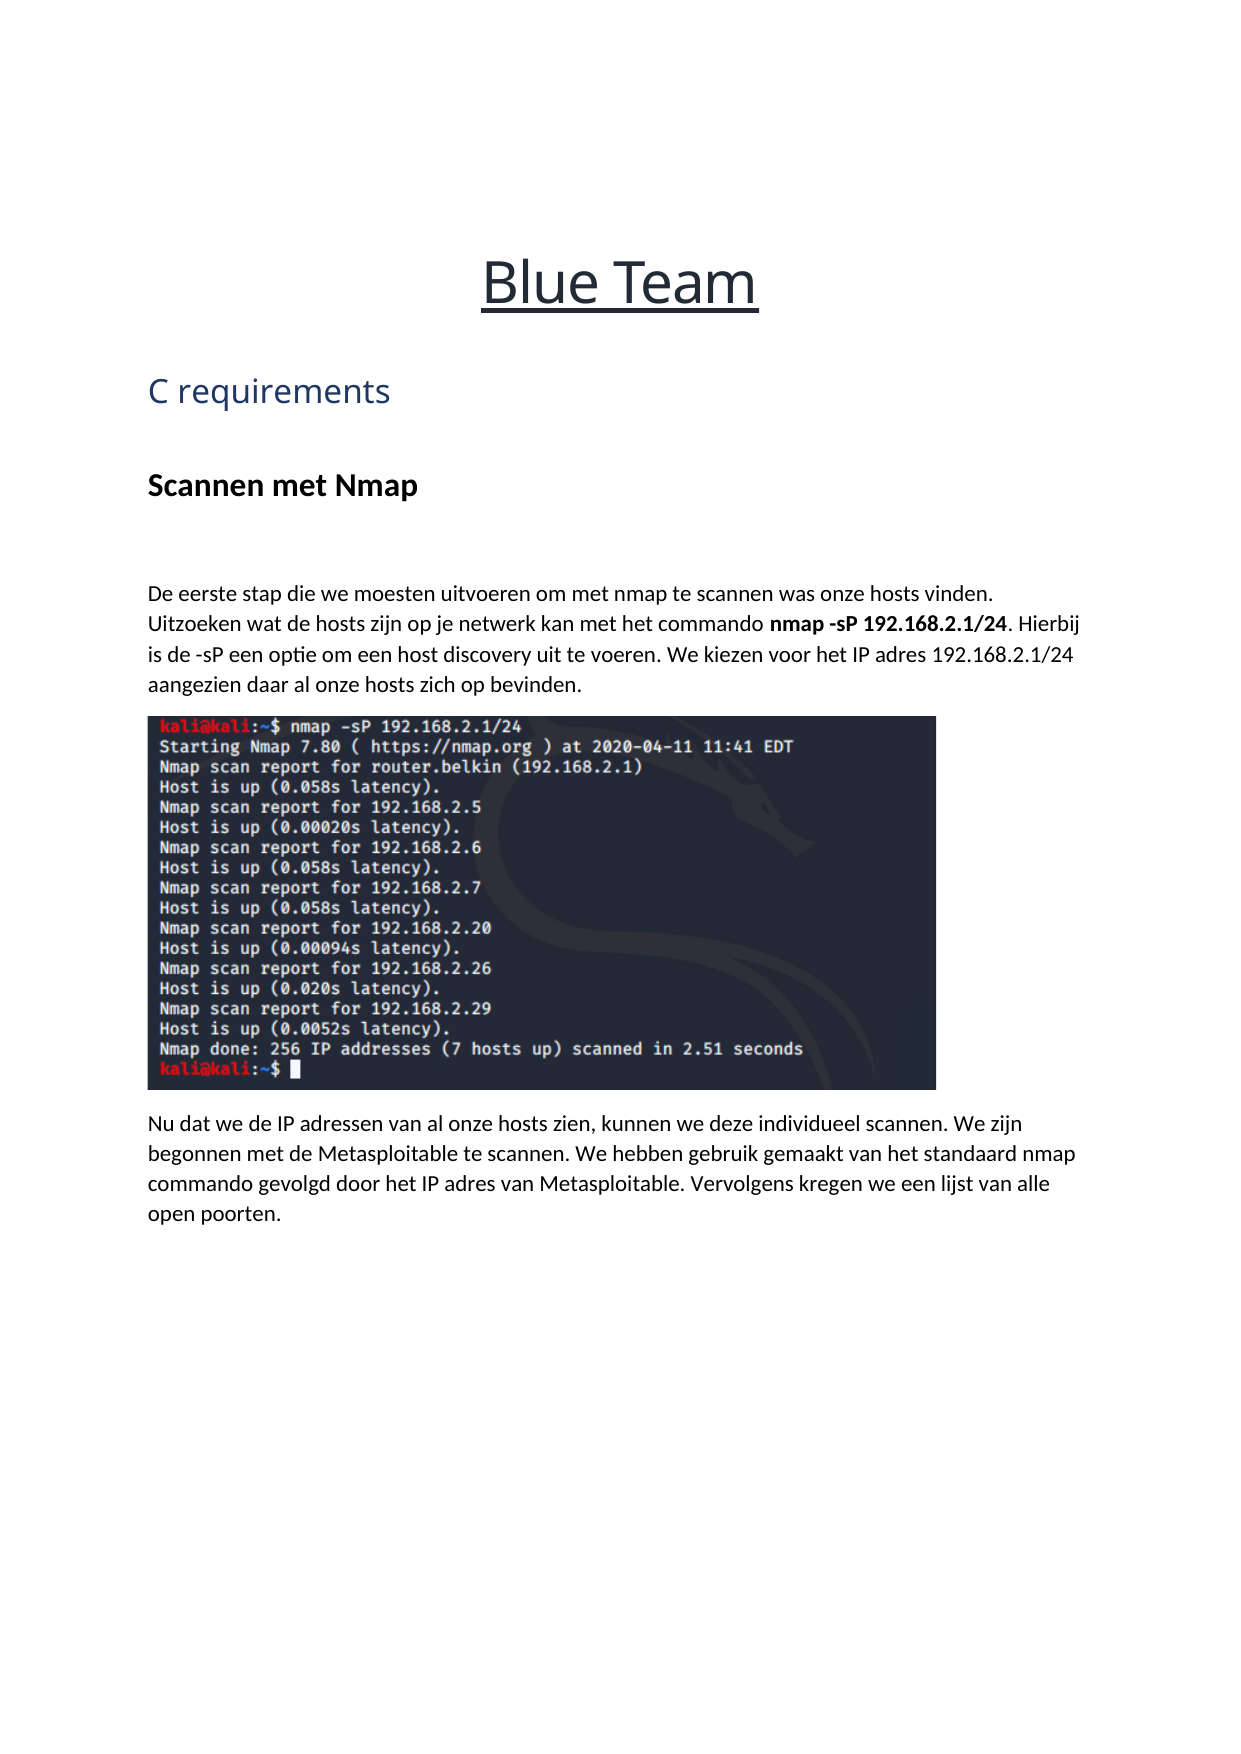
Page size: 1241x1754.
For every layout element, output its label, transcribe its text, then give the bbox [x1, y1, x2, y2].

text De eerste stap die we moesten uitvoeren om met nmap te scannen was onze hosts vinden. Uitzoeken wat de hosts zijn op je netwerk kan met het commando nmap -sP 192.168.2.1/24. Hierbij is de -sP een optie om een host discovery uit te voeren. We kiezen voor het IP adres 192.168.2.1/24 aangezien daar al onze hosts zich op bevinden. [148, 579, 1093, 698]
subtitle C requirements [148, 368, 1093, 413]
text Scannen met Nmap [148, 463, 1093, 504]
text Nu dat we de IP adressen van al onze hosts zien, kunnen we deze individueel scannen. We zijn begonnen met de Metasploitable te scannen. We hebben gebruik gemaakt van het standaard nmap commando gevolgd door het IP adres van Metasploitable. Vervolgens kregen we een lijst van alle open poorten. [148, 1109, 1093, 1227]
picture [147, 716, 937, 1090]
title Blue Team [148, 241, 1093, 321]
